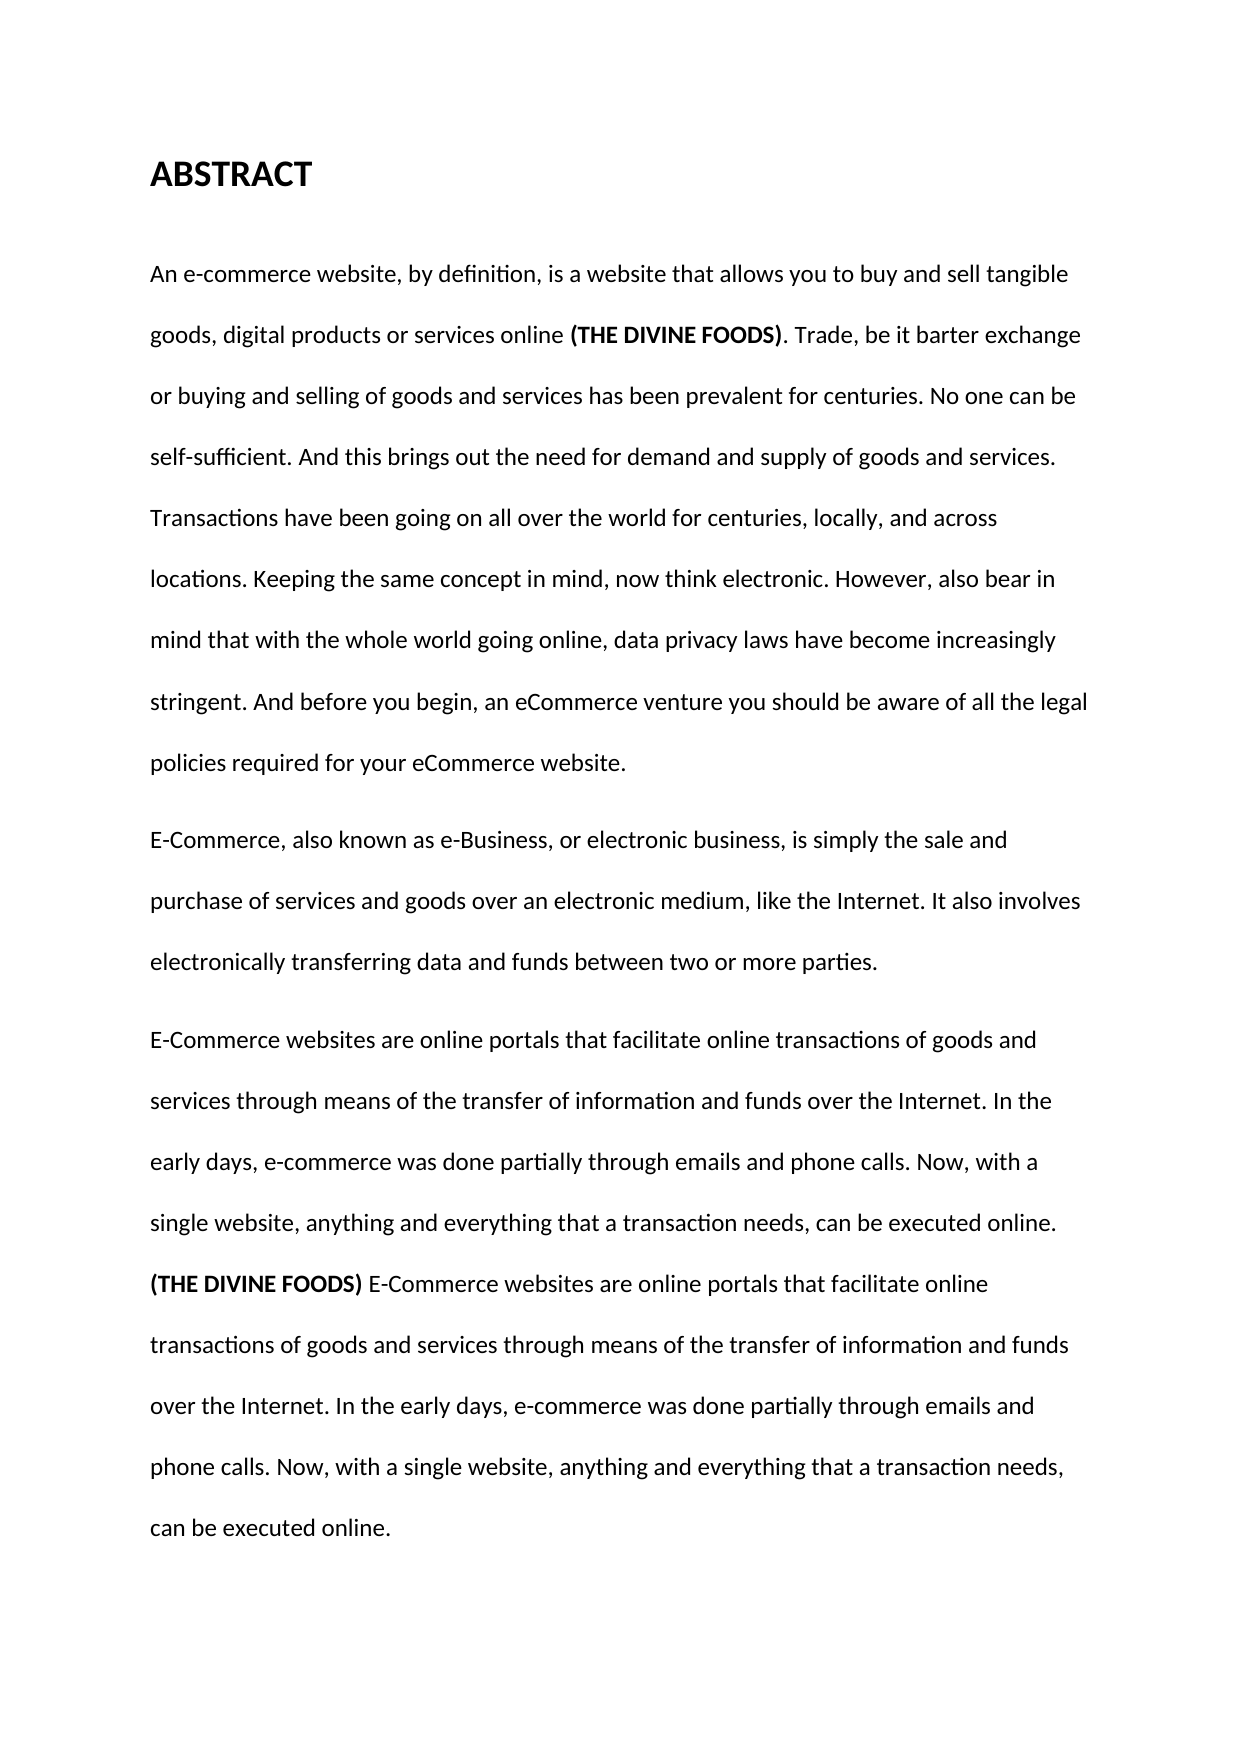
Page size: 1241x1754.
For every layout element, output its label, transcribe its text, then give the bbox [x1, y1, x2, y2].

text ABSTRACT [150, 150, 1090, 196]
text E-Commerce websites are online portals that facilitate online transactions of goods and services through means of the transfer of information and funds over the Internet. In the early days, e-commerce was done partially through emails and phone calls. Now, with a single website, anything and everything that a transaction needs, can be executed online. (THE DIVINE FOODS) E-Commerce websites are online portals that facilitate online transactions of goods and services through means of the transfer of information and funds over the Internet. In the early days, e-commerce was done partially through emails and phone calls. Now, with a single website, anything and everything that a transaction needs, can be executed online. [150, 1024, 1090, 1543]
text An e-commerce website, by definition, is a website that allows you to buy and sell tangible goods, digital products or services online (THE DIVINE FOODS). Trade, be it barter exchange or buying and selling of goods and services has been prevalent for centuries. No one can be self-sufficient. And this brings out the need for demand and supply of goods and services. Transactions have been going on all over the world for centuries, locally, and across locations. Keeping the same concept in mind, now think electronic. However, also bear in mind that with the whole world going online, data privacy laws have become increasingly stringent. And before you begin, an eCommerce venture you should be aware of all the legal policies required for your eCommerce website. [150, 258, 1090, 777]
text E-Commerce, also known as e-Business, or electronic business, is simply the sale and purchase of services and goods over an electronic medium, like the Internet. It also involves electronically transferring data and funds between two or more parties. [150, 824, 1090, 977]
